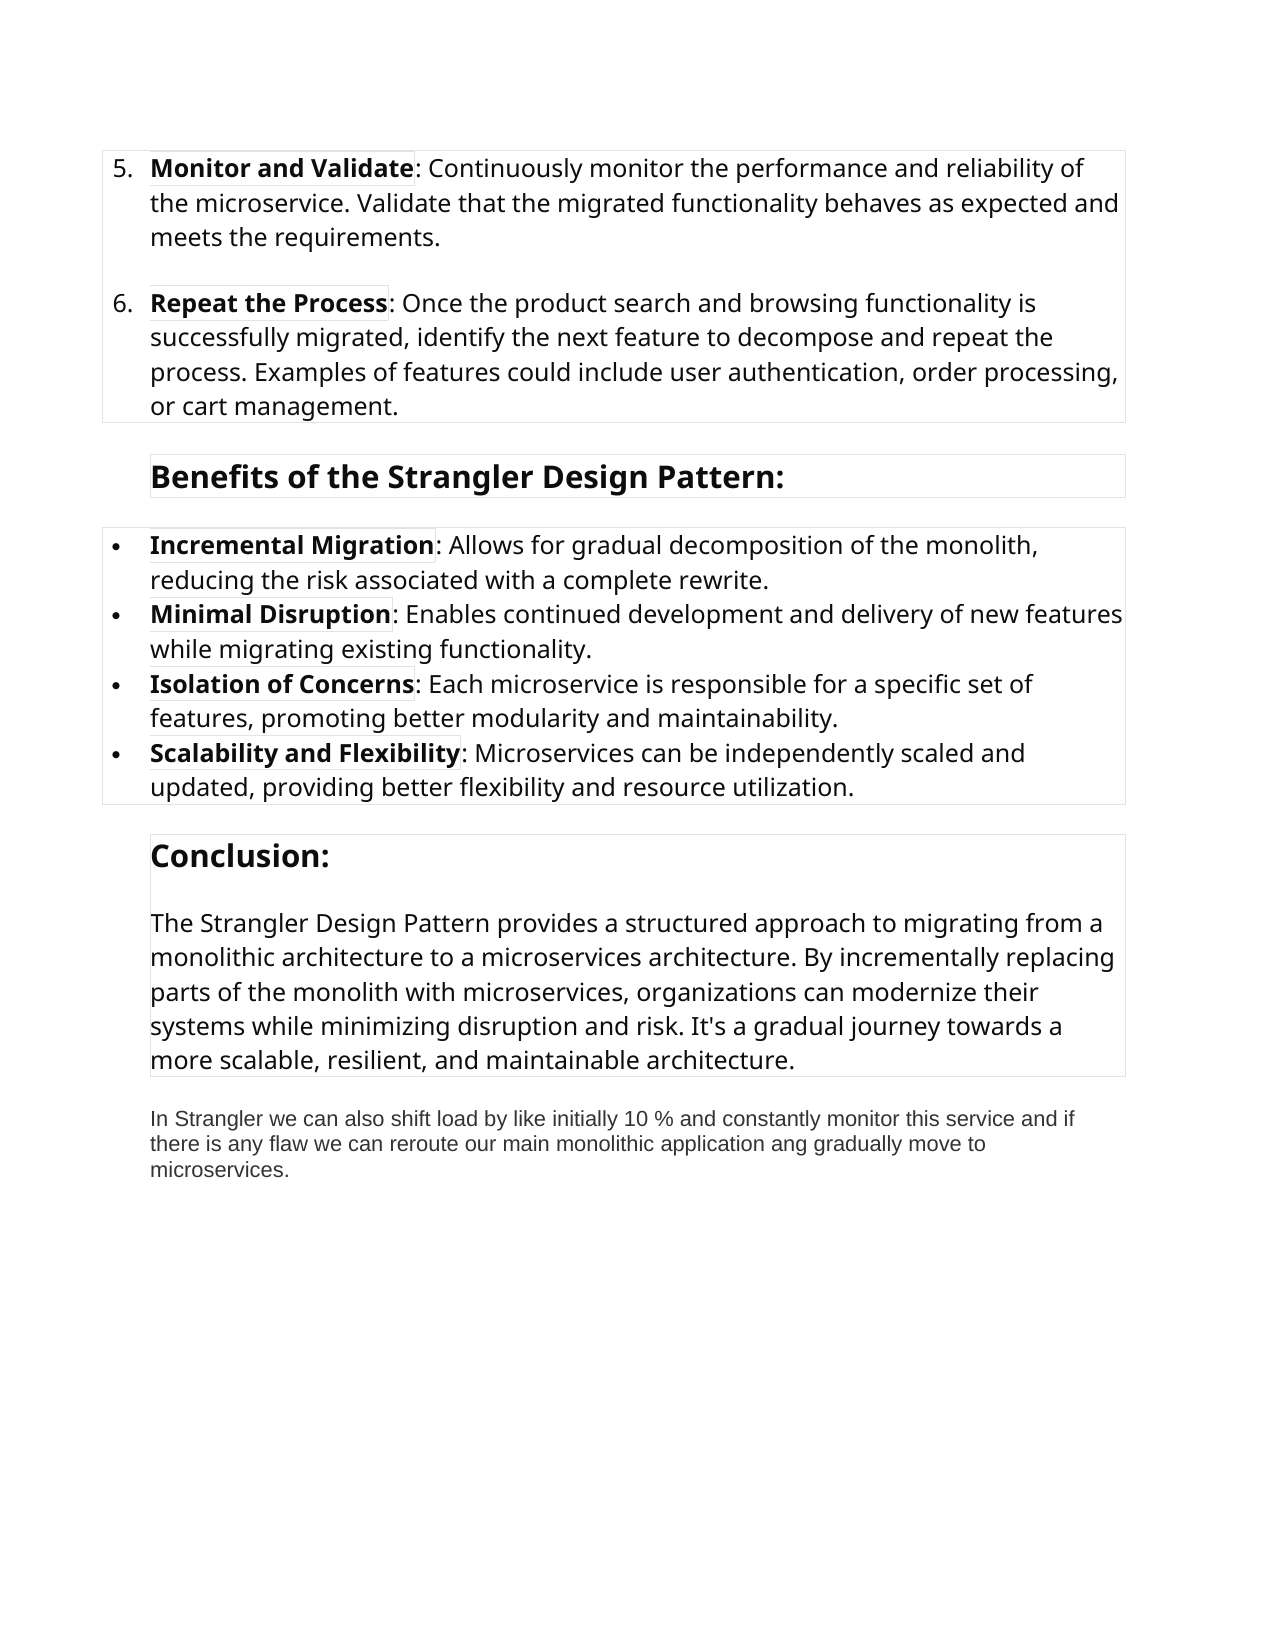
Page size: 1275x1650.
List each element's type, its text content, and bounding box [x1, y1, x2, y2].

list Minimal Disruption: Enables continued development and delivery of new features while migrating existing functionality. [103, 596, 1125, 665]
list Incremental Migration: Allows for gradual decomposition of the monolith, reducing the risk associated with a complete rewrite. [103, 528, 1125, 596]
text Benefits of the Strangler Design Pattern: [151, 455, 1125, 497]
text In Strangler we can also shift load by like initially 10 % and constantly monitor this service and if there is any flaw we can reroute our main monolithic application ang gradually move to microservices. [150, 1106, 1125, 1182]
list Isolation of Concerns: Each microservice is responsible for a specific set of features, promoting better modularity and maintainability. [103, 665, 1125, 734]
list Repeat the Process: Once the product search and browsing functionality is successfully migrated, identify the next feature to decompose and repeat the process. Examples of features could include user authentication, order processing, or cart management. [103, 284, 1125, 422]
text The Strangler Design Pattern provides a structured approach to migrating from a monolithic architecture to a microservices architecture. By incrementally replacing parts of the monolith with microservices, organizations can modernize their systems while minimizing disruption and risk. It's a gradual journey towards a more scalable, resilient, and maintainable architecture. [151, 906, 1125, 1076]
list Scalability and Flexibility: Microservices can be independently scaled and updated, providing better flexibility and resource utilization. [103, 734, 1125, 804]
text Conclusion: [151, 835, 1125, 877]
list Monitor and Validate: Continuously monitor the performance and reliability of the microservice. Validate that the migrated functionality behaves as expected and meets the requirements. [103, 151, 1125, 254]
